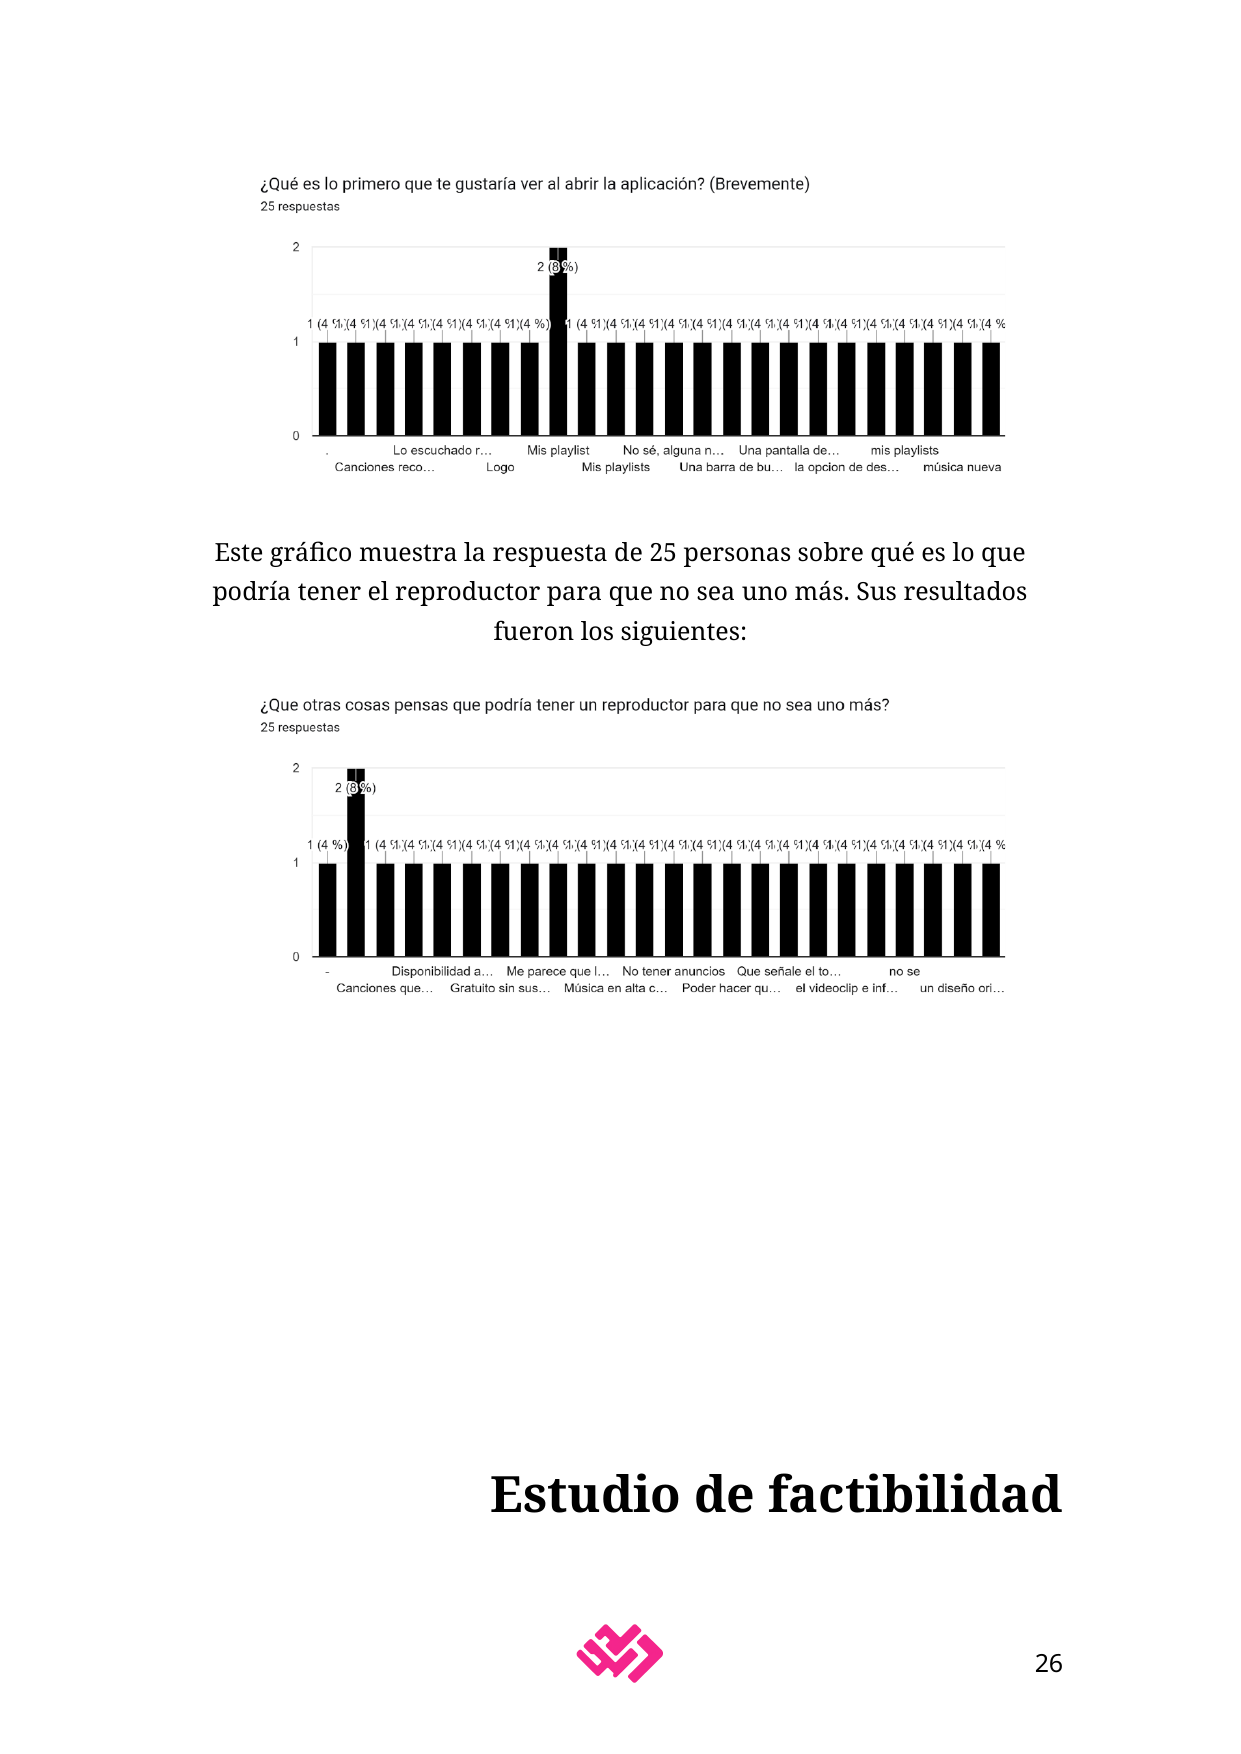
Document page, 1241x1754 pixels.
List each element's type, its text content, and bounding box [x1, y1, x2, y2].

picture [556, 1593, 684, 1720]
text Este gráfico muestra la respuesta de 25 personas sobre qué es lo que podría tener el reproductor para que no sea uno más. Sus resultados fueron los siguientes: [177, 535, 1063, 647]
picture [235, 669, 1006, 1035]
picture [235, 147, 1006, 514]
text Estudio de factibilidad [177, 1459, 1063, 1527]
